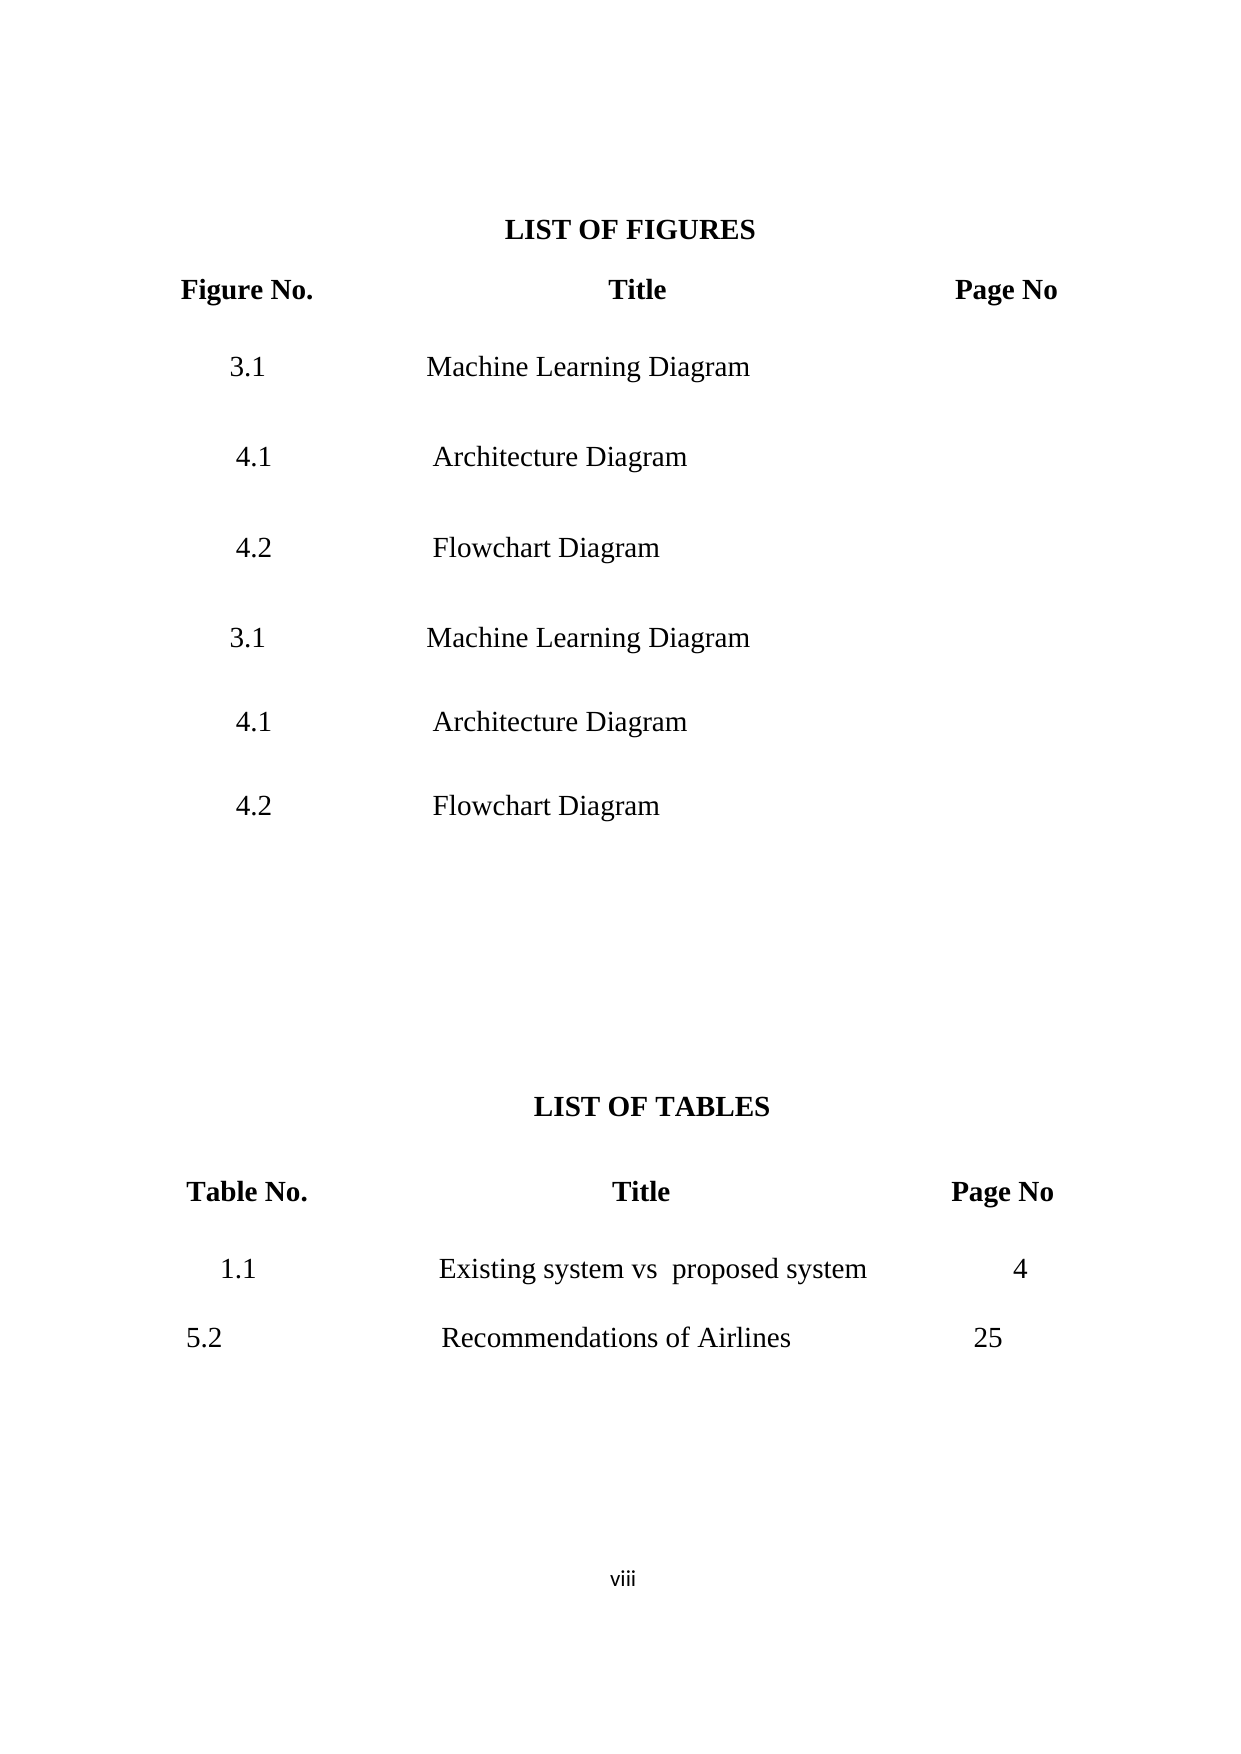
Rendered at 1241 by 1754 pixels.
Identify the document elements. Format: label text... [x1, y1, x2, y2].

text 4.1 Architecture Diagram [75, 704, 1134, 737]
subtitle LIST OF TABLES [75, 1089, 1134, 1123]
text 3.1 Machine Learning Diagram [75, 620, 1134, 654]
text 3.1 Machine Learning Diagram [75, 349, 1134, 382]
subtitle Table No. Title Page No [75, 1174, 1134, 1208]
subtitle LIST OF FIGURES [75, 212, 1134, 246]
text 4.2 Flowchart Diagram [75, 530, 1134, 563]
text 4.1 Architecture Diagram [75, 439, 1134, 472]
text 1.1 Existing system vs proposed system 4 [75, 1251, 1134, 1285]
text 5.2 Recommendations of Airlines 25 [75, 1320, 1134, 1353]
subtitle Figure No. Title Page No [75, 272, 1134, 306]
text 4.2 Flowchart Diagram [75, 788, 1134, 821]
